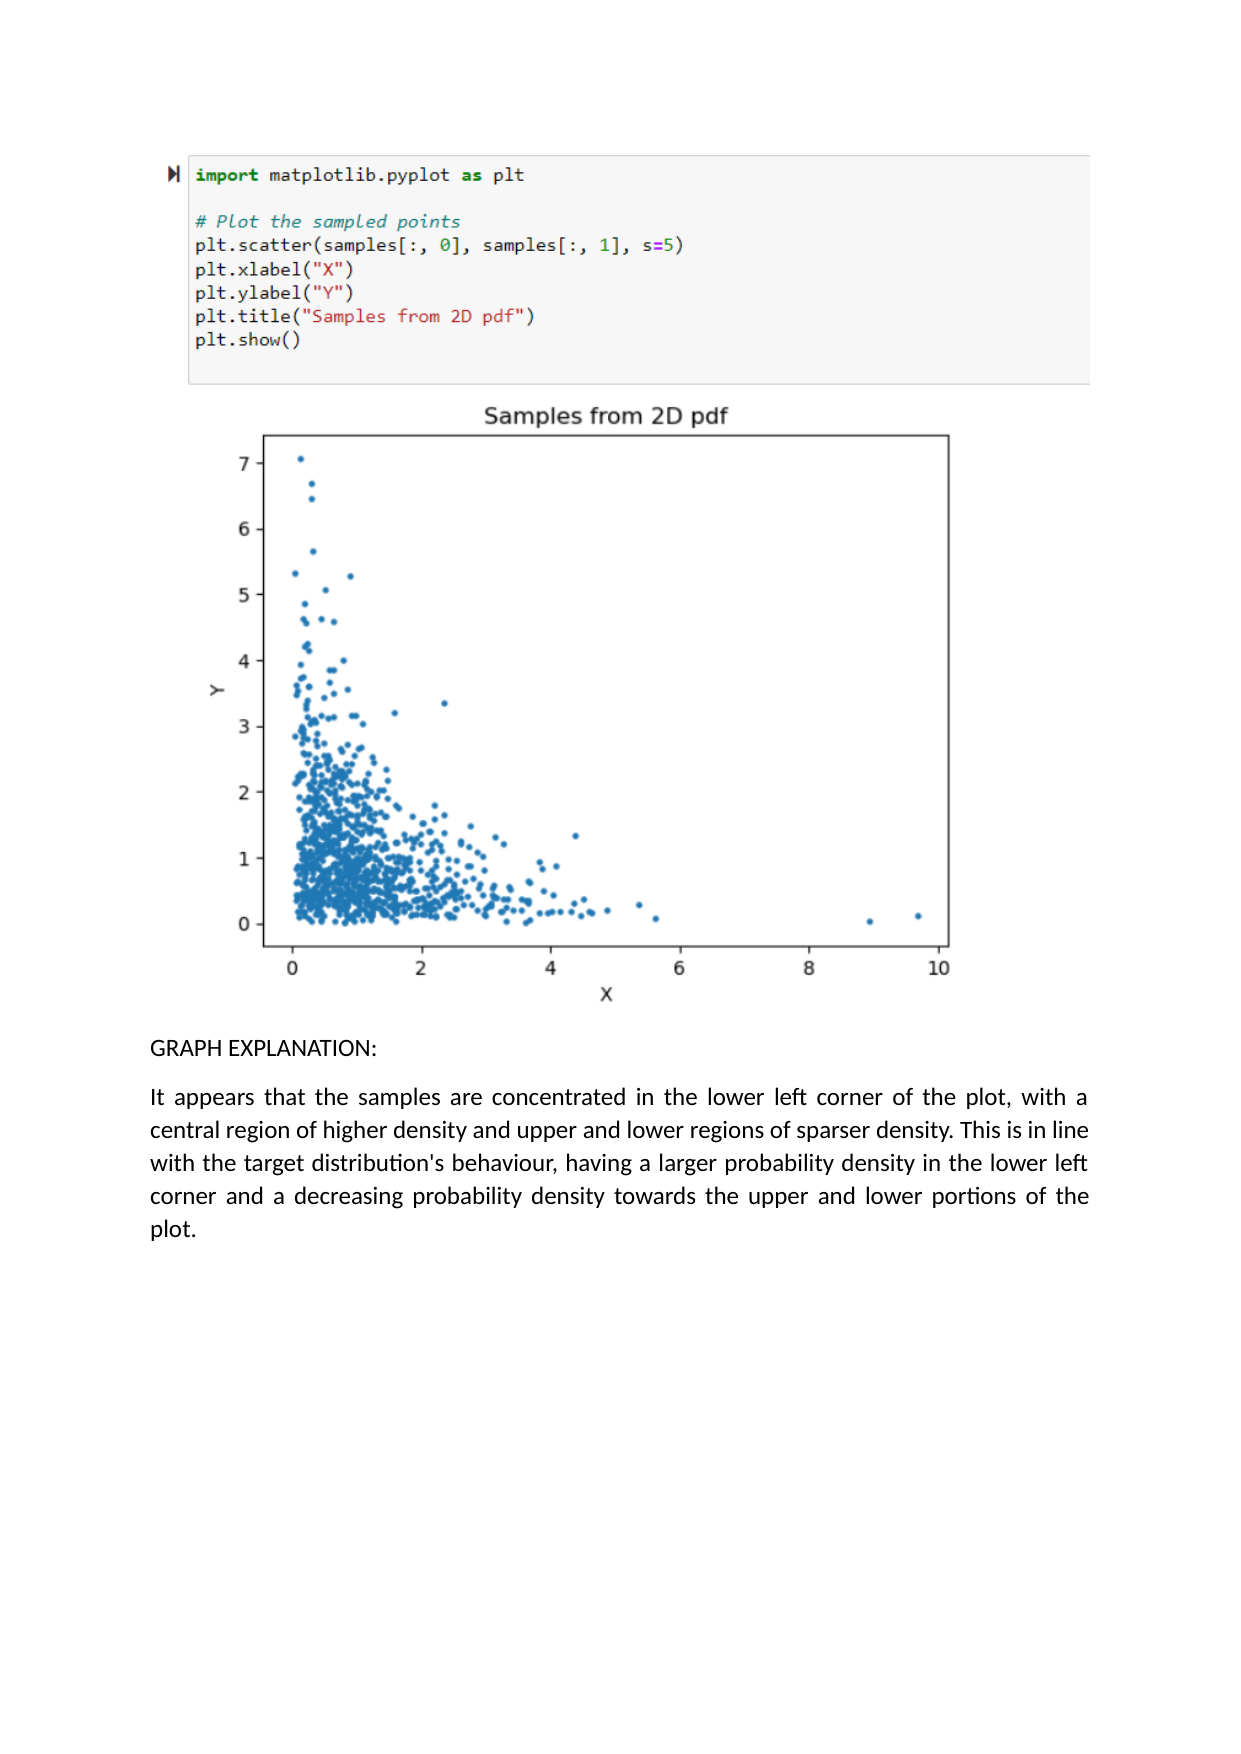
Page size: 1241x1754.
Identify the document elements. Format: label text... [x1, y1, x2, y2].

text GRAPH EXPLANATION: [150, 1032, 1090, 1062]
text It appears that the samples are concentrated in the lower left corner of the plot, with a central region of higher density and upper and lower regions of sparser density. This is in line with the target distribution's behaviour, having a larger probability density in the lower left corner and a decreasing probability density towards the upper and lower portions of the plot. [150, 1081, 1090, 1243]
picture [150, 150, 1091, 1013]
